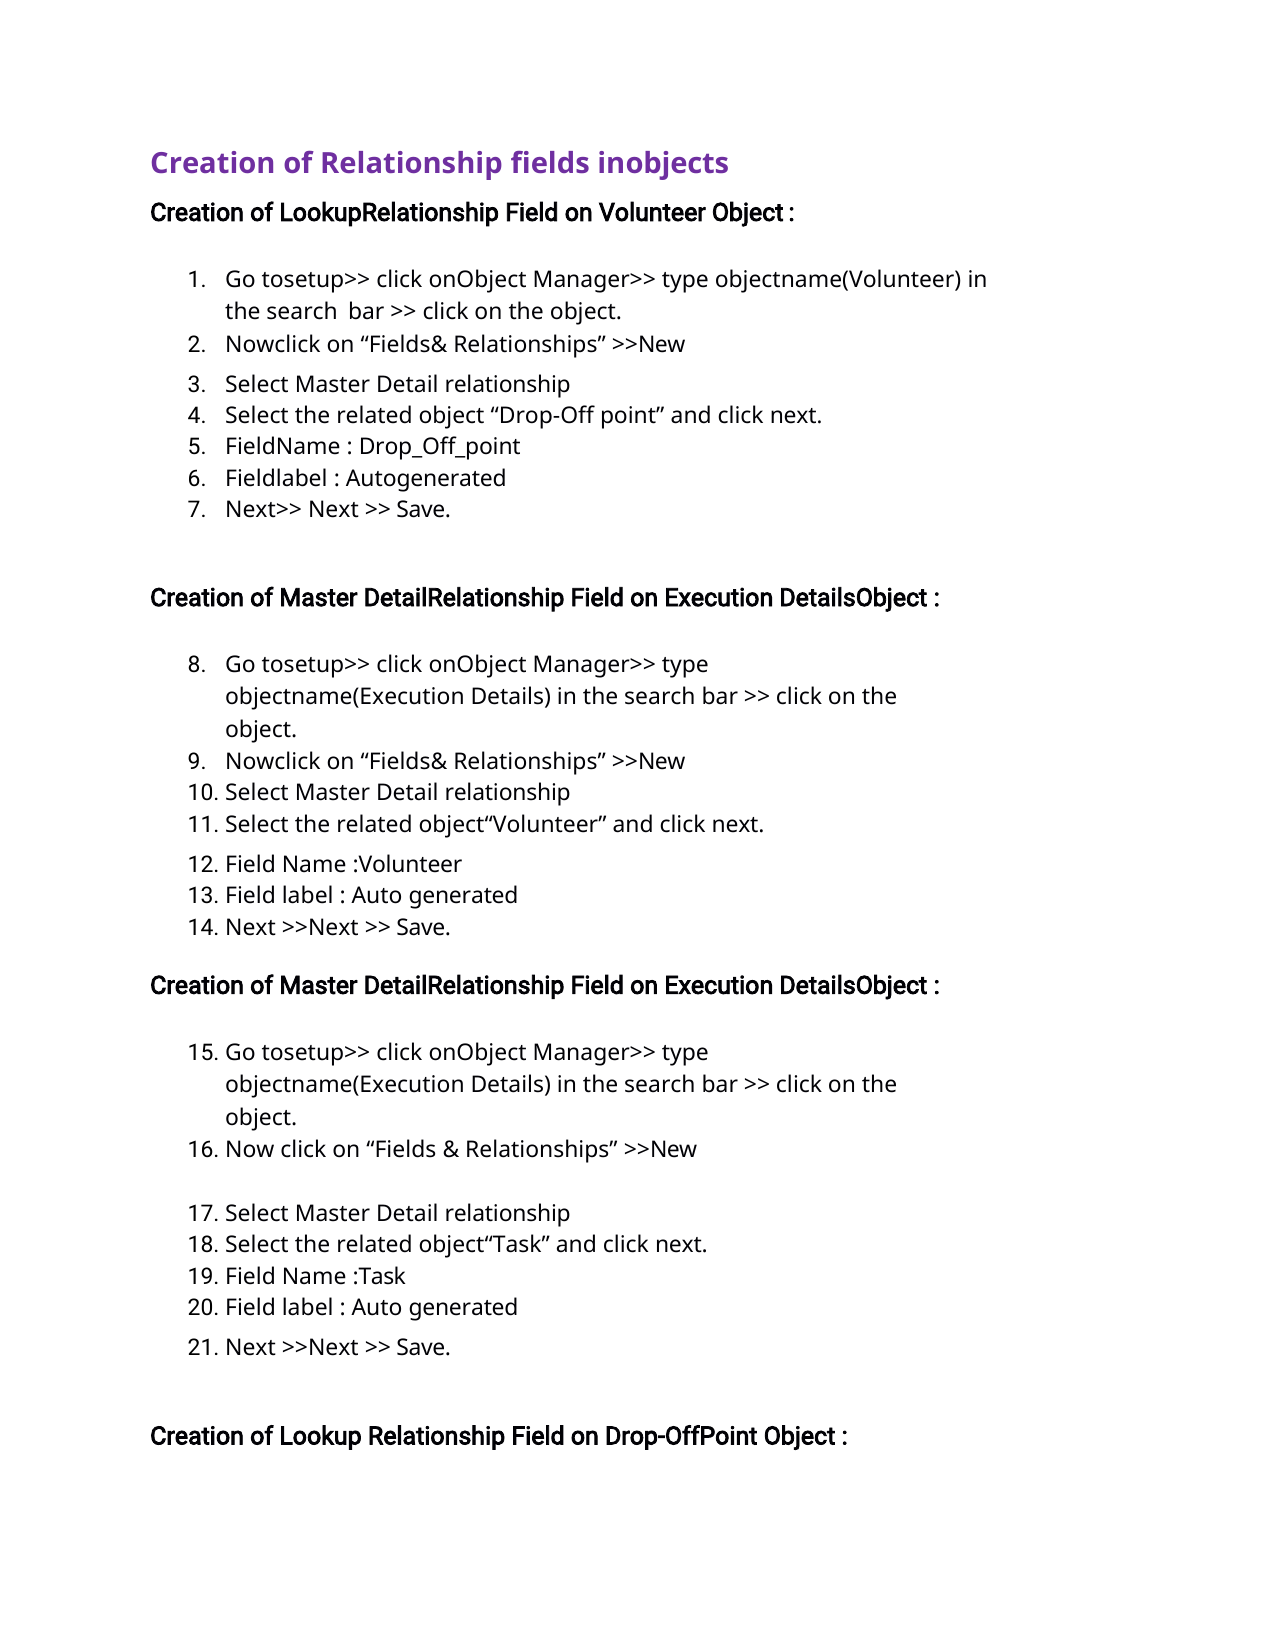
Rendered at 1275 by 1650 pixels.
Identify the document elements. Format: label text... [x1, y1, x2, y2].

list Go tosetup>> click onObject Manager>> type objectname(Execution Details) in the search bar >> click on the object. [187, 1034, 952, 1132]
list Now click on “Fields & Relationships” >>New [187, 1132, 1125, 1164]
list Go tosetup>> click onObject Manager>> type objectname(Volunteer) in the search bar >> click on the object. [187, 261, 1026, 326]
list Select Master Detail relationship [187, 368, 1125, 399]
list Field Name :Task [187, 1259, 1125, 1291]
subtitle Creation of LookupRelationship Field on Volunteer Object : [150, 197, 1125, 227]
list Select the related object“Volunteer” and click next. [187, 807, 1125, 839]
list Select the related object “Drop-Off point” and click next. [187, 399, 1125, 430]
list Field Name :Volunteer [187, 848, 1125, 879]
list Field label : Auto generated [187, 879, 1125, 911]
subtitle Creation of Lookup Relationship Field on Drop-OffPoint Object : [150, 1420, 1125, 1450]
list Select Master Detail relationship [187, 1197, 1125, 1228]
list FieldName : Drop_Off_point [187, 430, 1125, 462]
list Nowclick on “Fields& Relationships” >>New [187, 326, 1125, 358]
subtitle Creation of Master DetailRelationship Field on Execution DetailsObject : [150, 582, 1125, 612]
list Fieldlabel : Autogenerated [187, 462, 1125, 493]
subtitle Creation of Master DetailRelationship Field on Execution DetailsObject : [150, 970, 1125, 1000]
list Select the related object“Task” and click next. [187, 1228, 1125, 1259]
list Select Master Detail relationship [187, 776, 1125, 807]
list Next>> Next >> Save. [187, 493, 1125, 524]
subtitle Creation of Relationship fields inobjects [150, 150, 1125, 180]
list Next >>Next >> Save. [187, 1331, 1125, 1363]
list Field label : Auto generated [187, 1291, 1125, 1322]
list Nowclick on “Fields& Relationships” >>New [187, 744, 1125, 776]
list Next >>Next >> Save. [187, 911, 1125, 942]
list Go tosetup>> click onObject Manager>> type objectname(Execution Details) in the search bar >> click on the object. [187, 646, 952, 744]
